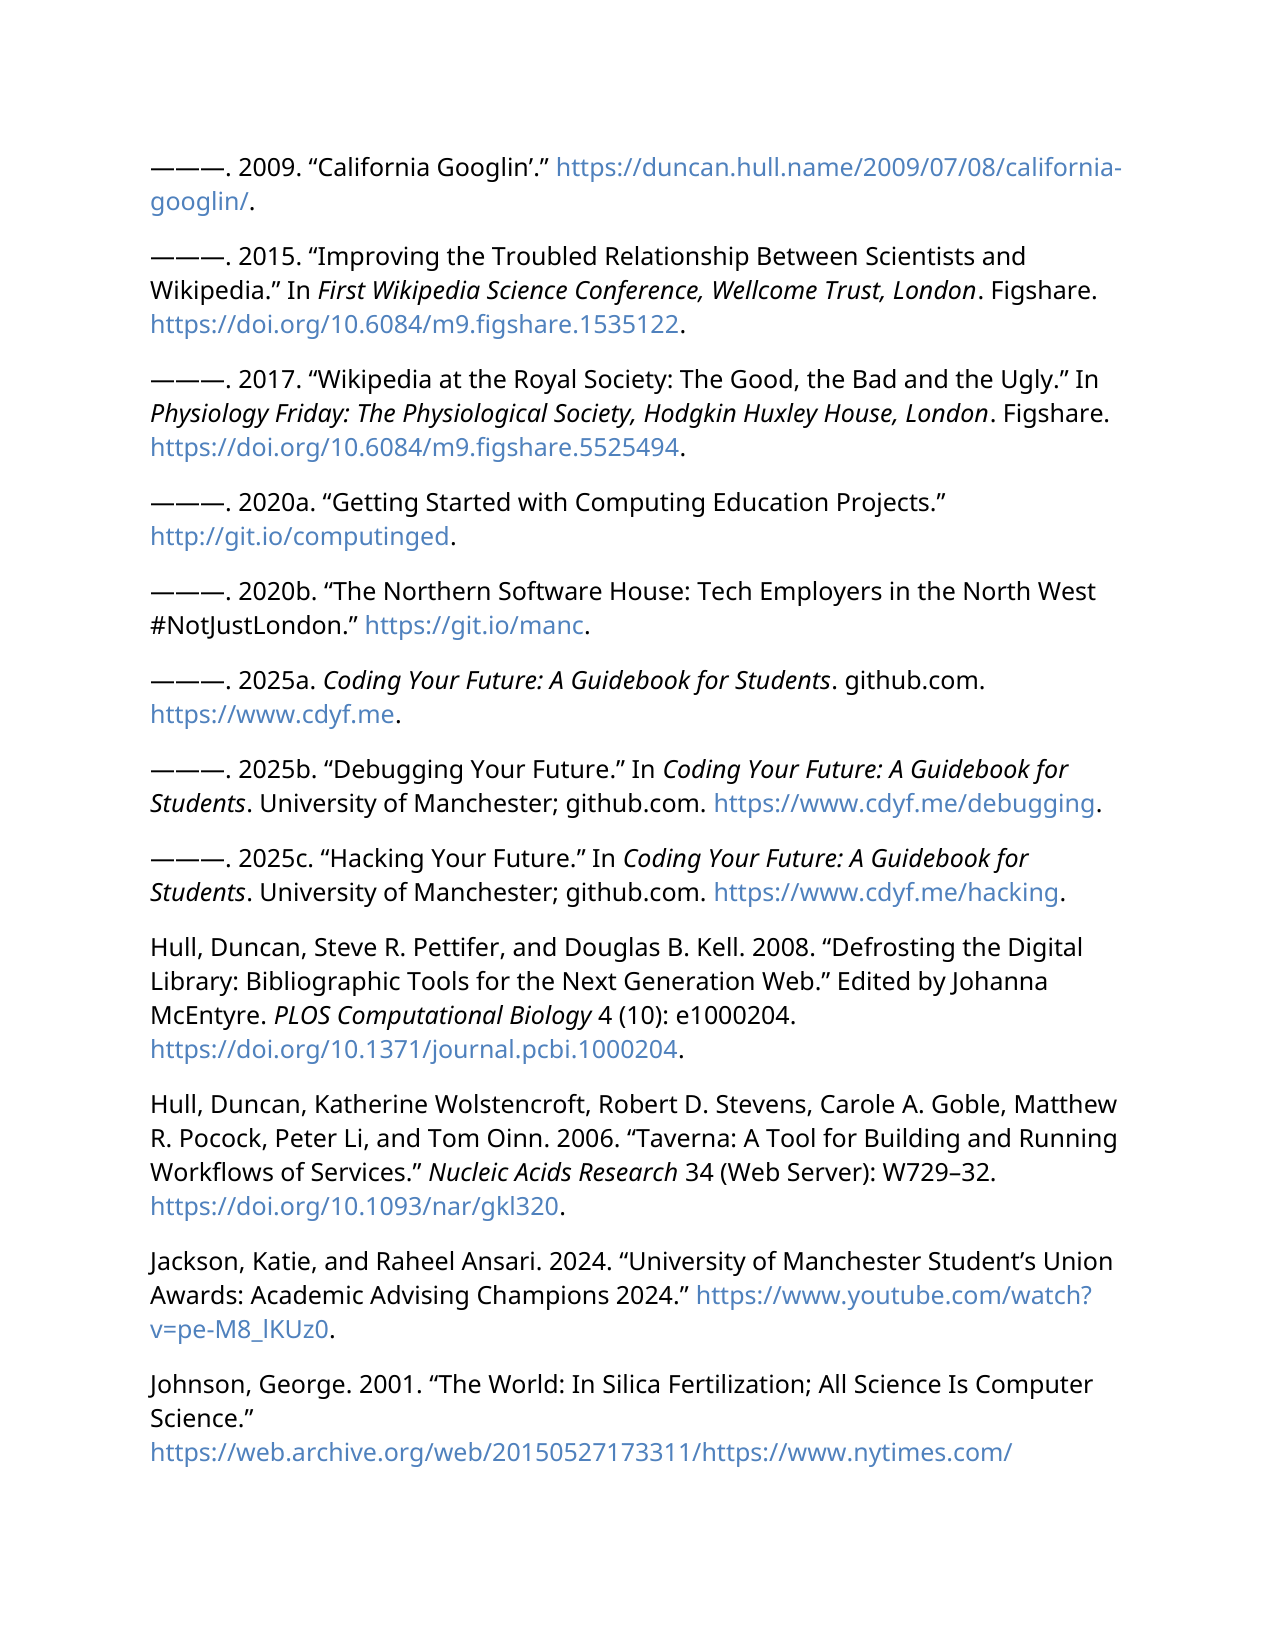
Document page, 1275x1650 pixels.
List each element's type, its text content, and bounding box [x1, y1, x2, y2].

text Hull, Duncan, Katherine Wolstencroft, Robert D. Stevens, Carole A. Goble, Matthew R. Pocock, Peter Li, and Tom Oinn. 2006. “Taverna: A Tool for Building and Running Workflows of Services.” Nucleic Acids Research 34 (Web Server): W729–32. https://doi.org/10.1093/nar/gkl320. [150, 1087, 1125, 1223]
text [150, 1367, 1125, 1469]
text ———. 2025a. Coding Your Future: A Guidebook for Students. github.com. https://www.cdyf.me. [150, 663, 1125, 731]
text ———. 2025c. “Hacking Your Future.” In Coding Your Future: A Guidebook for Students. University of Manchester; github.com. https://www.cdyf.me/hacking. [150, 841, 1125, 909]
text ———. 2020b. “The Northern Software House: Tech Employers in the North West #NotJustLondon.” https://git.io/manc. [150, 574, 1125, 642]
text Jackson, Katie, and Raheel Ansari. 2024. “University of Manchester Student’s Union Awards: Academic Advising Champions 2024.” https://www.youtube.com/watch?v=pe-M8_lKUz0. [150, 1244, 1125, 1346]
text ———. 2017. “Wikipedia at the Royal Society: The Good, the Bad and the Ugly.” In Physiology Friday: The Physiological Society, Hodgkin Huxley House, London. Figshare. https://doi.org/10.6084/m9.figshare.5525494. [150, 362, 1125, 464]
text Hull, Duncan, Steve R. Pettifer, and Douglas B. Kell. 2008. “Defrosting the Digital Library: Bibliographic Tools for the Next Generation Web.” Edited by Johanna McEntyre. PLOS Computational Biology 4 (10): e1000204. https://doi.org/10.1371/journal.pcbi.1000204. [150, 930, 1125, 1066]
text ———. 2015. “Improving the Troubled Relationship Between Scientists and Wikipedia.” In First Wikipedia Science Conference, Wellcome Trust, London. Figshare. https://doi.org/10.6084/m9.figshare.1535122. [150, 239, 1125, 341]
text ———. 2020a. “Getting Started with Computing Education Projects.” http://git.io/computinged. [150, 485, 1125, 553]
text ———. 2025b. “Debugging Your Future.” In Coding Your Future: A Guidebook for Students. University of Manchester; github.com. https://www.cdyf.me/debugging. [150, 752, 1125, 820]
text ———. 2009. “California Googlin’.” https://duncan.hull.name/2009/07/08/california-googlin/. [150, 150, 1125, 218]
